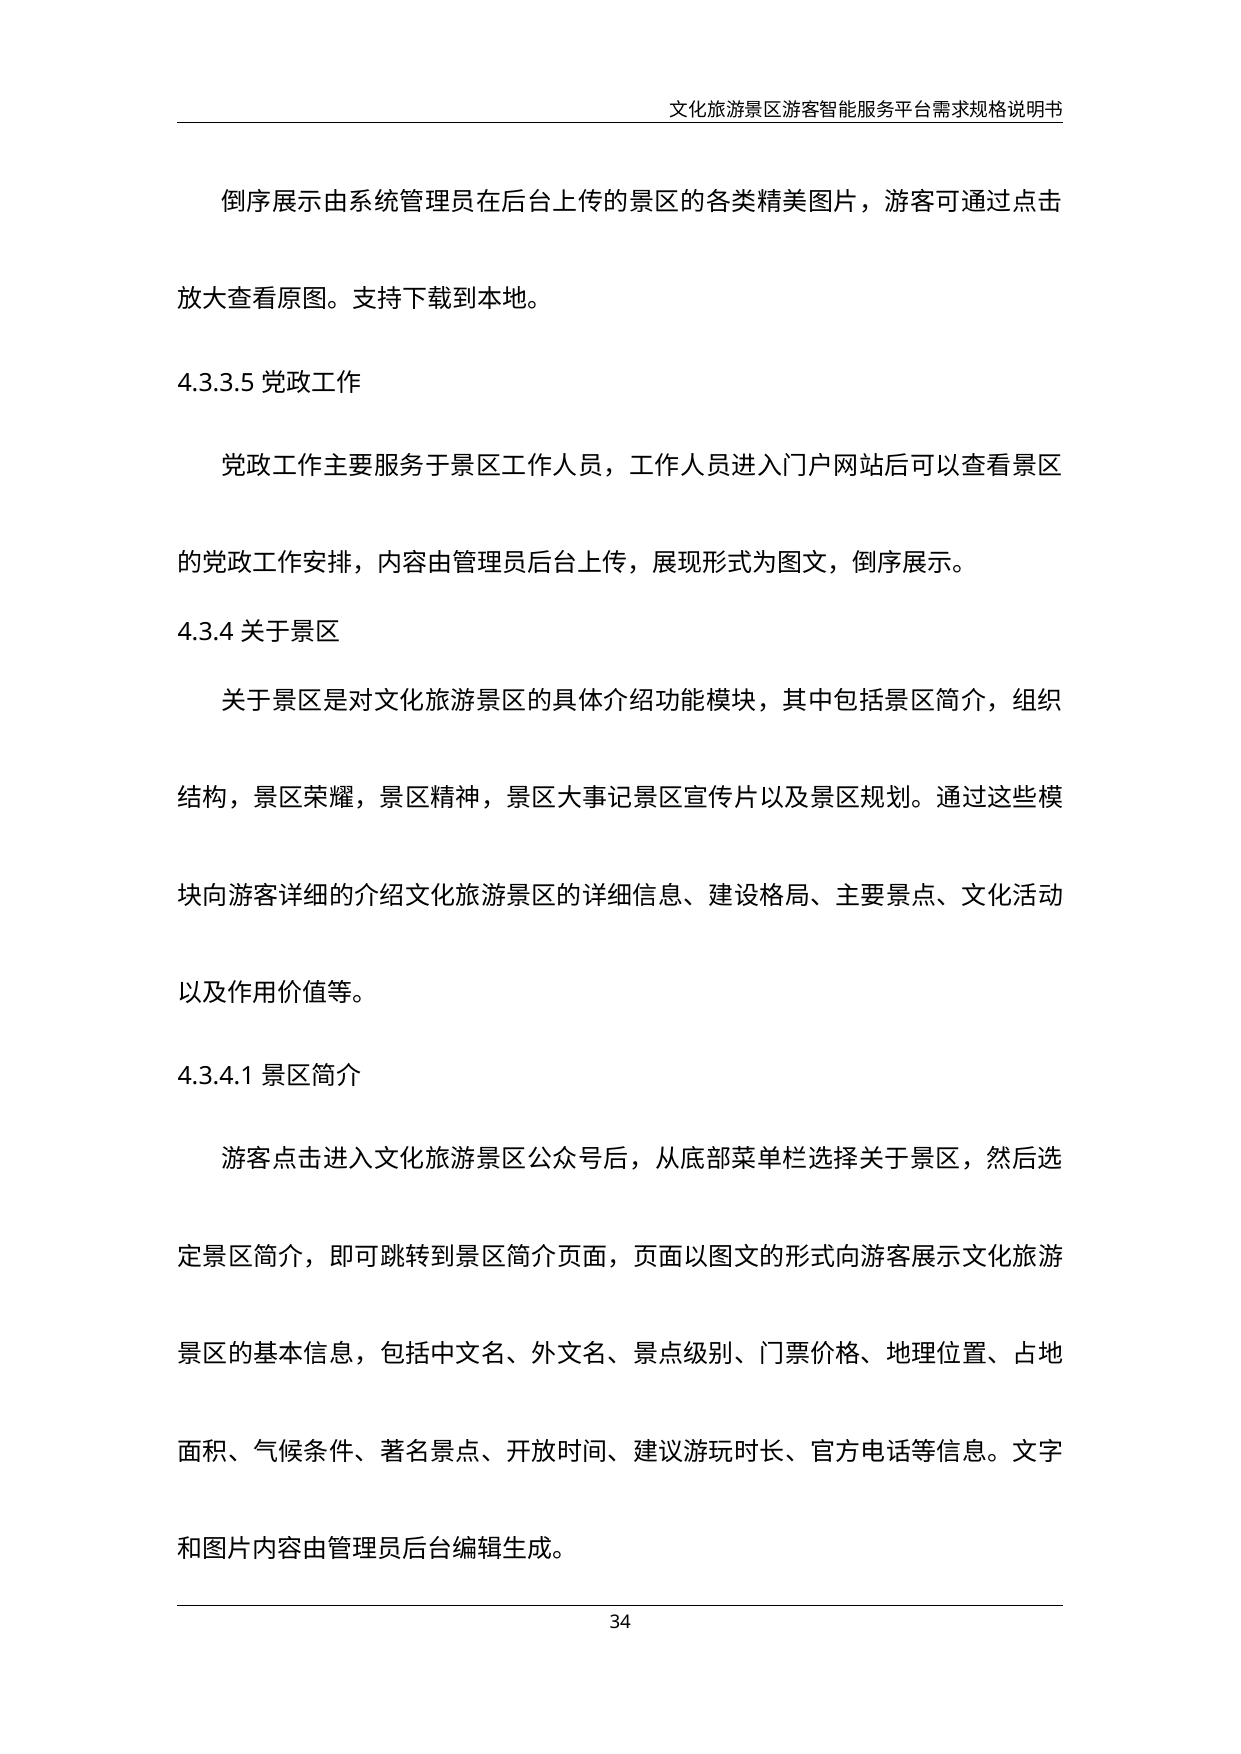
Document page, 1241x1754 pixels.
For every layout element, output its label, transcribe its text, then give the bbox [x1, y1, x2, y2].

text 关于景区 [177, 611, 1063, 648]
text 关于景区是对文化旅游景区的具体介绍功能模块，其中包括景区简介，组织结构，景区荣耀，景区精神，景区大事记景区宣传片以及景区规划。通过这些模块向游客详细的介绍文化旅游景区的详细信息、建设格局、主要景点、文化活动以及作用价值等。 [177, 666, 1063, 1023]
text 倒序展示由系统管理员在后台上传的景区的各类精美图片，游客可通过点击放大查看原图。支持下载到本地。 [177, 167, 1063, 329]
list 党政工作 [177, 348, 1063, 413]
list 景区简介 [177, 1041, 1063, 1106]
text 游客点击进入文化旅游景区公众号后，从底部菜单栏选择关于景区，然后选定景区简介，即可跳转到景区简介页面，页面以图文的形式向游客展示文化旅游景区的基本信息，包括中文名、外文名、景点级别、门票价格、地理位置、占地面积、气候条件、著名景点、开放时间、建议游玩时长、官方电话等信息。文字和图片内容由管理员后台编辑生成。 [177, 1124, 1063, 1579]
text 党政工作主要服务于景区工作人员，工作人员进入门户网站后可以查看景区的党政工作安排，内容由管理员后台上传，展现形式为图文，倒序展示。 [177, 431, 1063, 593]
